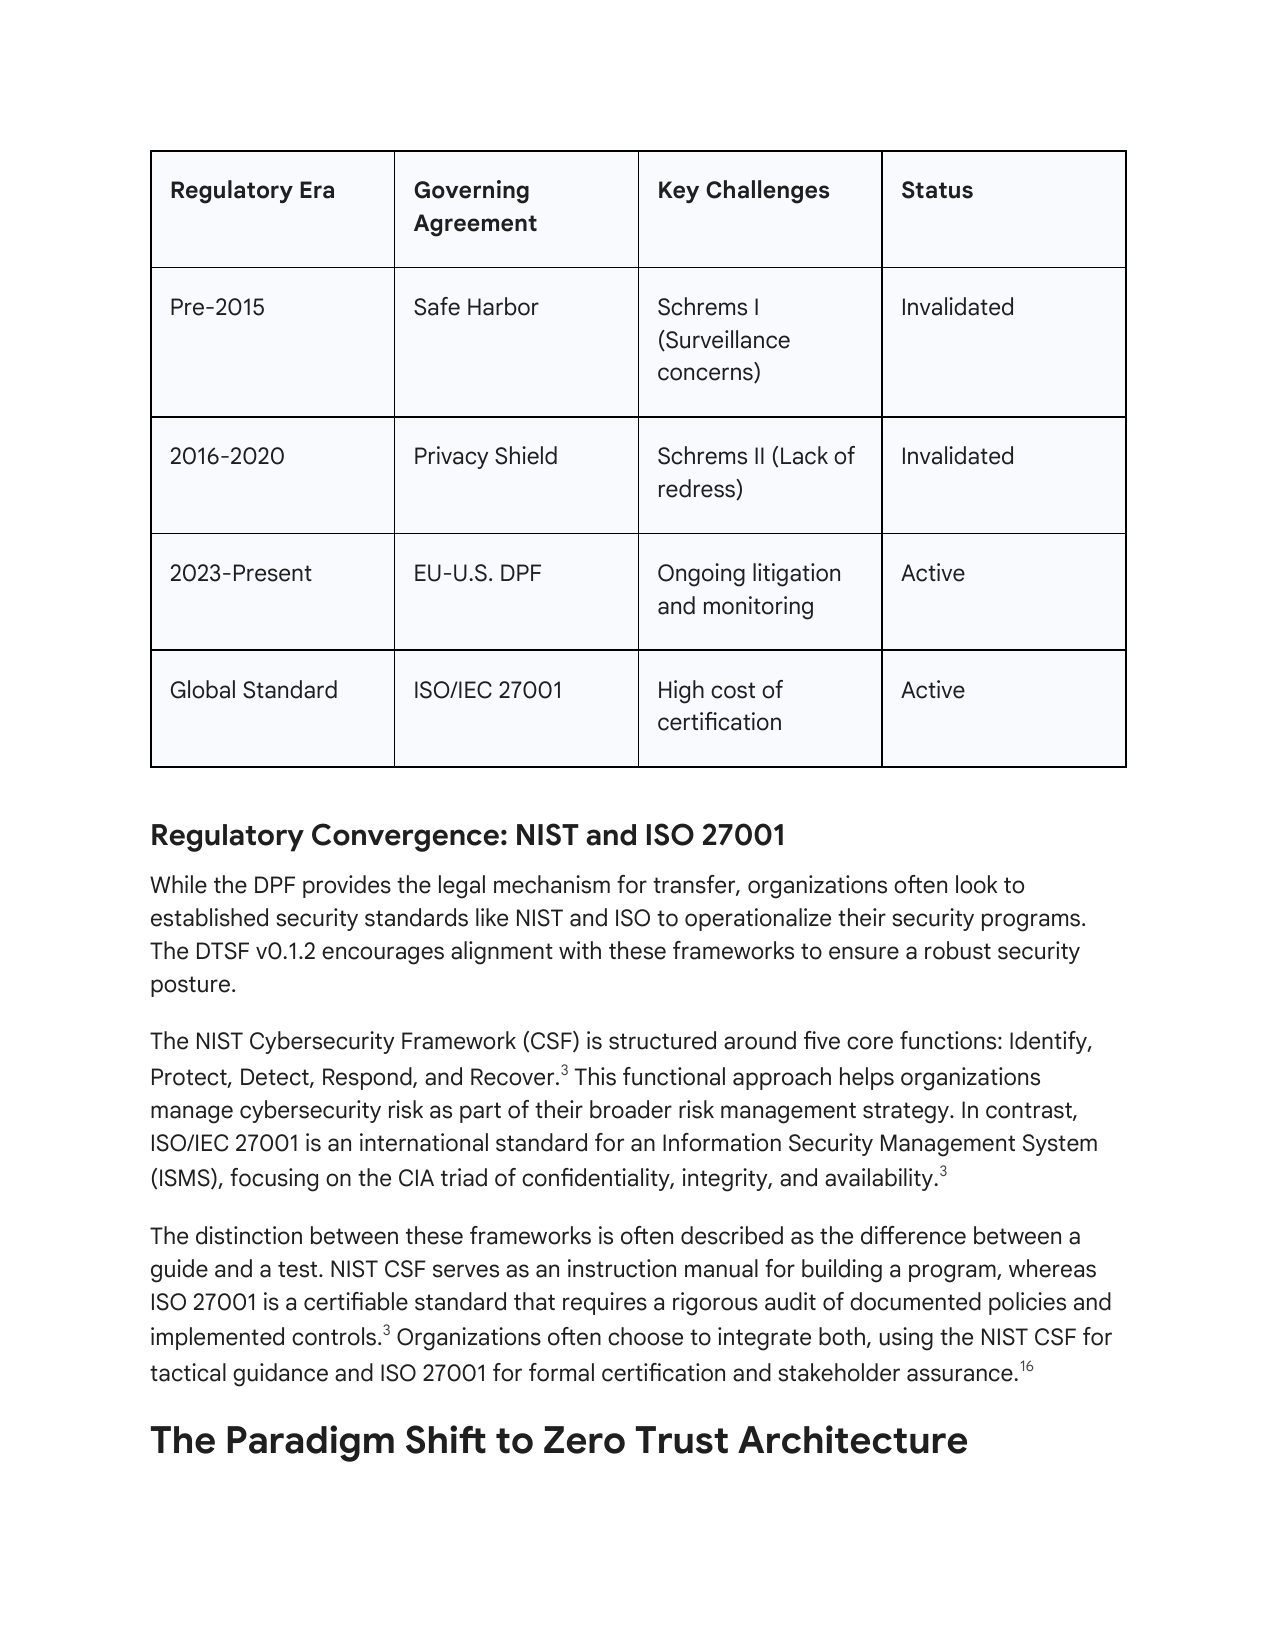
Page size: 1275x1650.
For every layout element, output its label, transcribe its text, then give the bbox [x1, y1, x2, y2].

table_header Governing Agreement [395, 152, 638, 267]
table_cell Invalidated [883, 268, 1125, 416]
table_cell Privacy Shield [395, 418, 638, 533]
table_cell Pre-2015 [152, 268, 394, 416]
subtitle The Paradigm Shift to Zero Trust Architecture [150, 1418, 1125, 1464]
table_cell 2023-Present [152, 534, 394, 649]
text The distinction between these frameworks is often described as the difference between a guide and a test. NIST CSF serves as an instruction manual for building a program, whereas ISO 27001 is a certifiable standard that requires a rigorous audit of documented policies and implemented controls.3 Organizations often choose to integrate both, using the NIST CSF for tactical guidance and ISO 27001 for formal certification and stakeholder assurance.16 [150, 1223, 1125, 1388]
table_cell EU-U.S. DPF [395, 534, 638, 649]
table_cell Global Standard [152, 651, 394, 766]
table_cell Safe Harbor [395, 268, 638, 416]
table_cell Active [883, 651, 1125, 766]
table_cell Schrems I (Surveillance concerns) [639, 268, 881, 416]
table_cell Invalidated [883, 418, 1125, 533]
table_header Key Challenges [639, 152, 881, 267]
table_cell ISO/IEC 27001 [395, 651, 638, 766]
text While the DPF provides the legal mechanism for transfer, organizations often look to established security standards like NIST and ISO to operationalize their security programs. The DTSF v0.1.2 encourages alignment with these frameworks to ensure a robust security posture. [150, 872, 1125, 999]
table_header Status [883, 152, 1125, 267]
table_cell Active [883, 534, 1125, 649]
table_header Regulatory Era [152, 152, 394, 267]
subtitle Regulatory Convergence: NIST and ISO 27001 [150, 818, 1125, 854]
table_cell 2016-2020 [152, 418, 394, 533]
table_cell High cost of certification [639, 651, 881, 766]
table_cell Schrems II (Lack of redress) [639, 418, 881, 533]
text The NIST Cybersecurity Framework (CSF) is structured around five core functions: Identify, Protect, Detect, Respond, and Recover.3 This functional approach helps organizations manage cybersecurity risk as part of their broader risk management strategy. In contrast, ISO/IEC 27001 is an international standard for an Information Security Management System (ISMS), focusing on the CIA triad of confidentiality, integrity, and availability.3 [150, 1028, 1125, 1193]
table_cell Ongoing litigation and monitoring [639, 534, 881, 649]
